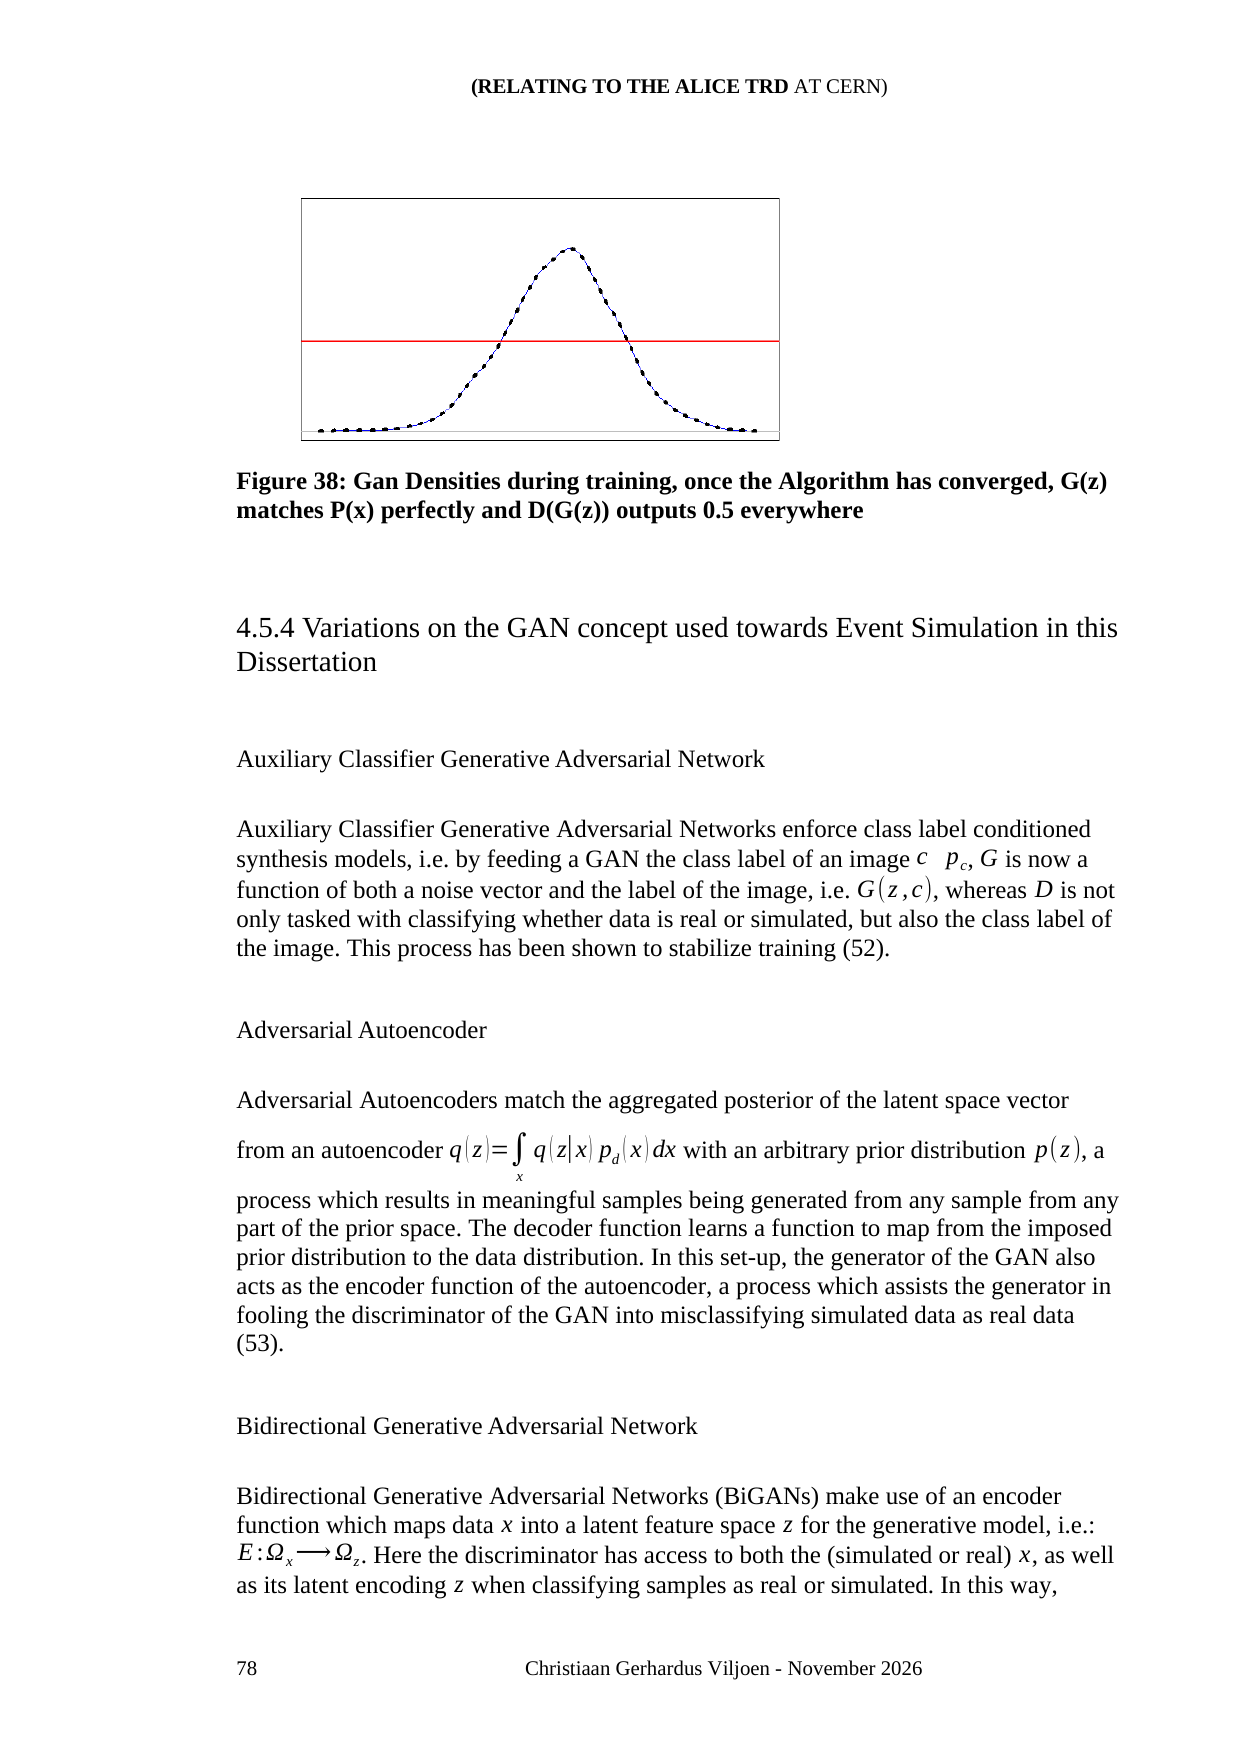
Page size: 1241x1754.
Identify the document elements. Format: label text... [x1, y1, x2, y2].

subtitle Bidirectional Generative Adversarial Network [236, 1411, 1122, 1440]
text Figure 38: Gan Densities during training, once the Algorithm has converged, G(z) matches P(x) perfectly and D(G(z)) outputs 0.5 everywhere [236, 466, 1122, 523]
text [236, 1481, 1122, 1599]
text Auxiliary Classifier Generative Adversarial Networks enforce class label conditioned synthesis models, i.e. by feeding a GAN the class label of an image , is now a function of both a noise vector and the label of the image, i.e. , whereas is not only tasked with classifying whether data is real or simulated, but also the class label of the image. This process has been shown to stabilize training . [236, 814, 1122, 962]
subtitle Auxiliary Classifier Generative Adversarial Network [236, 744, 1122, 773]
subtitle Adversarial Autoencoder [236, 1015, 1122, 1044]
subtitle Variations on the GAN concept used towards Event Simulation in this Dissertation [236, 611, 1122, 678]
picture [236, 192, 812, 467]
text Adversarial Autoencoders match the aggregated posterior of the latent space vector from an autoencoder with an arbitrary prior distribution , a process which results in meaningful samples being generated from any sample from any part of the prior space. The decoder function learns a function to map from the imposed prior distribution to the data distribution. In this set-up, the generator of the GAN also acts as the encoder function of the autoencoder, a process which assists the generator in fooling the discriminator of the GAN into misclassifying simulated data as real data . [236, 1085, 1122, 1357]
